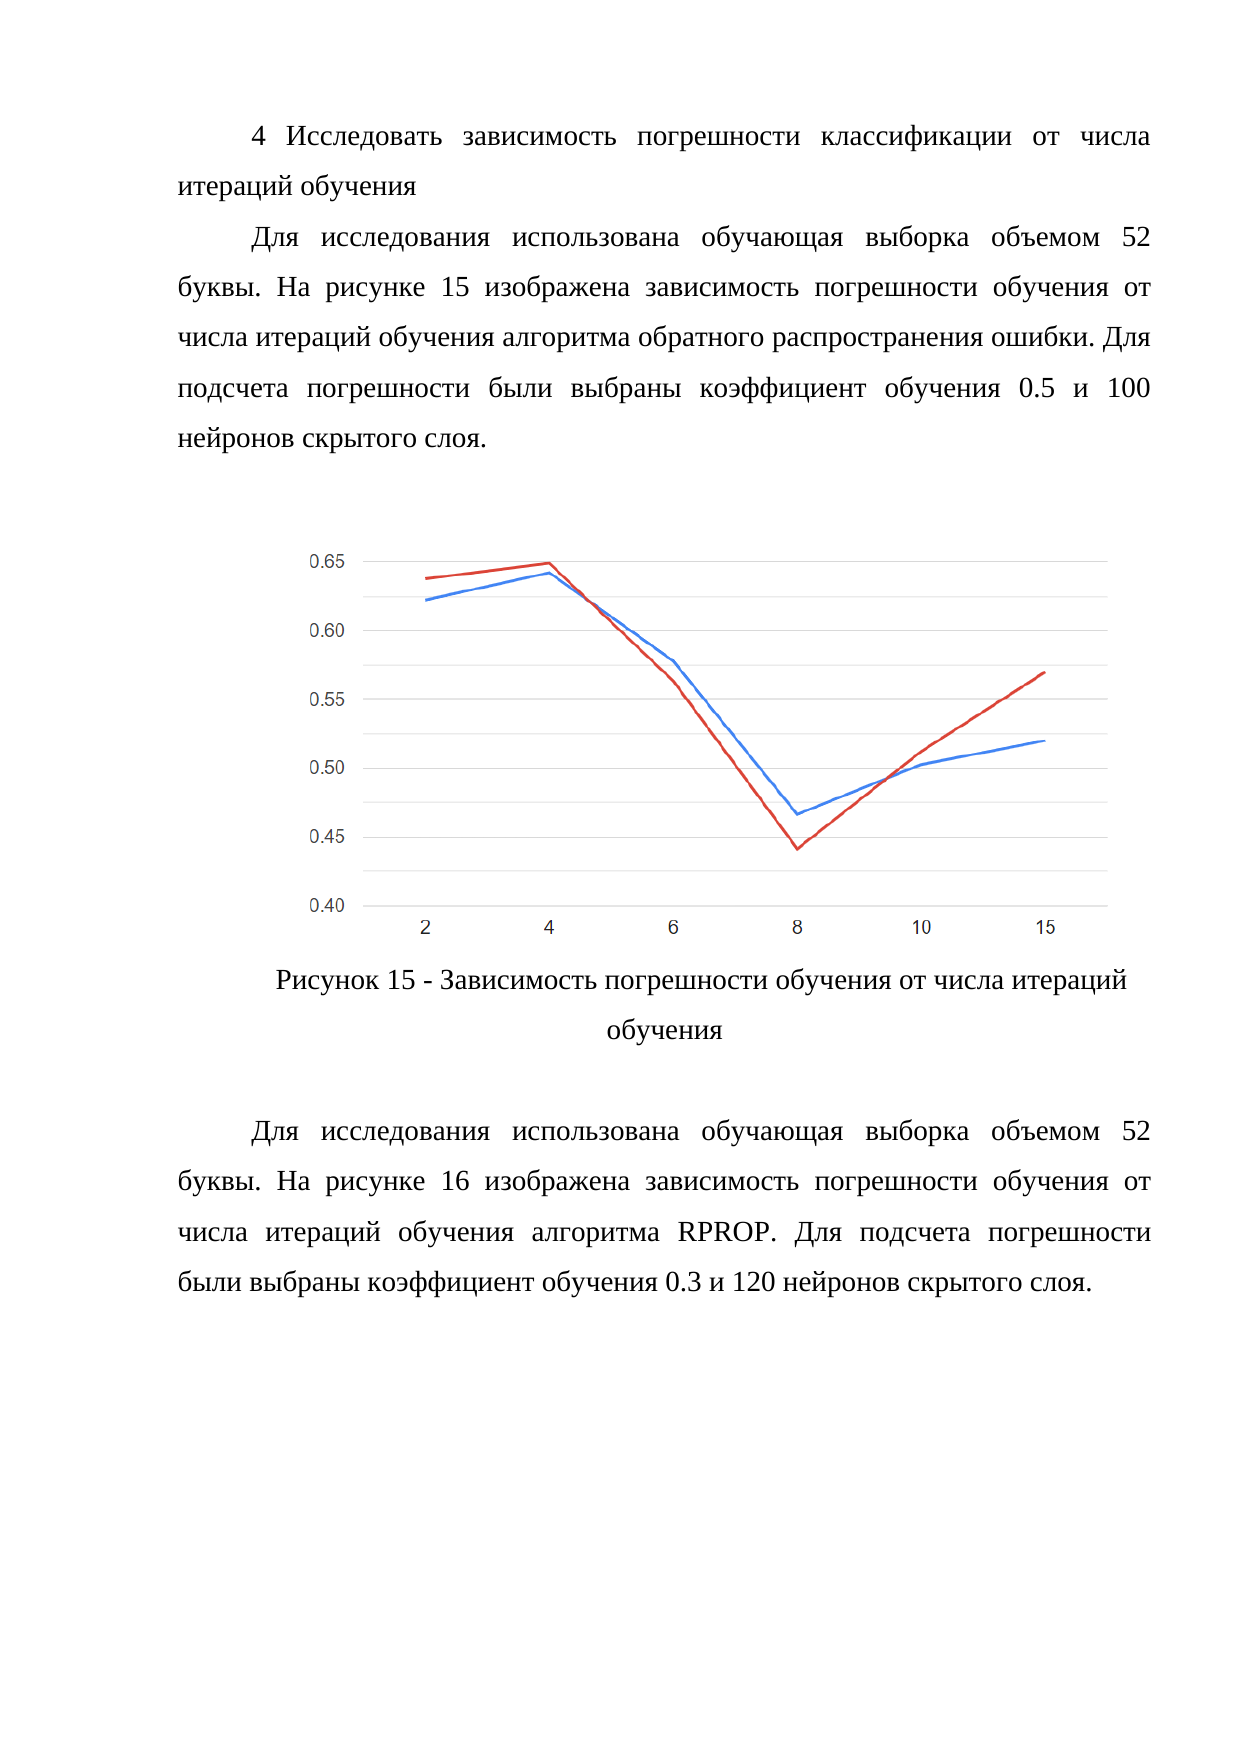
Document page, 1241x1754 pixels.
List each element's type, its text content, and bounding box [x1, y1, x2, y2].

text 4 Исследовать зависимость погрешности классификации от числа итераций обучения [177, 118, 1152, 202]
text Для исследования использована обучающая выборка объемом 52 буквы. На рисунке 15 изображена зависимость погрешности обучения от числа итераций обучения алгоритма обратного распространения ошибки. Для подсчета погрешности были выбраны коэффициент обучения 0.5 и 100 нейронов скрытого слоя. [177, 219, 1152, 453]
picture [283, 520, 1119, 948]
text Для исследования использована обучающая выборка объемом 52 буквы. На рисунке 16 изображена зависимость погрешности обучения от числа итераций обучения алгоритма RPROP. Для подсчета погрешности были выбраны коэффициент обучения 0.3 и 120 нейронов скрытого слоя. [177, 1113, 1152, 1298]
text Рисунок 15 - Зависимость погрешности обучения от числа итераций обучения [177, 962, 1152, 1046]
